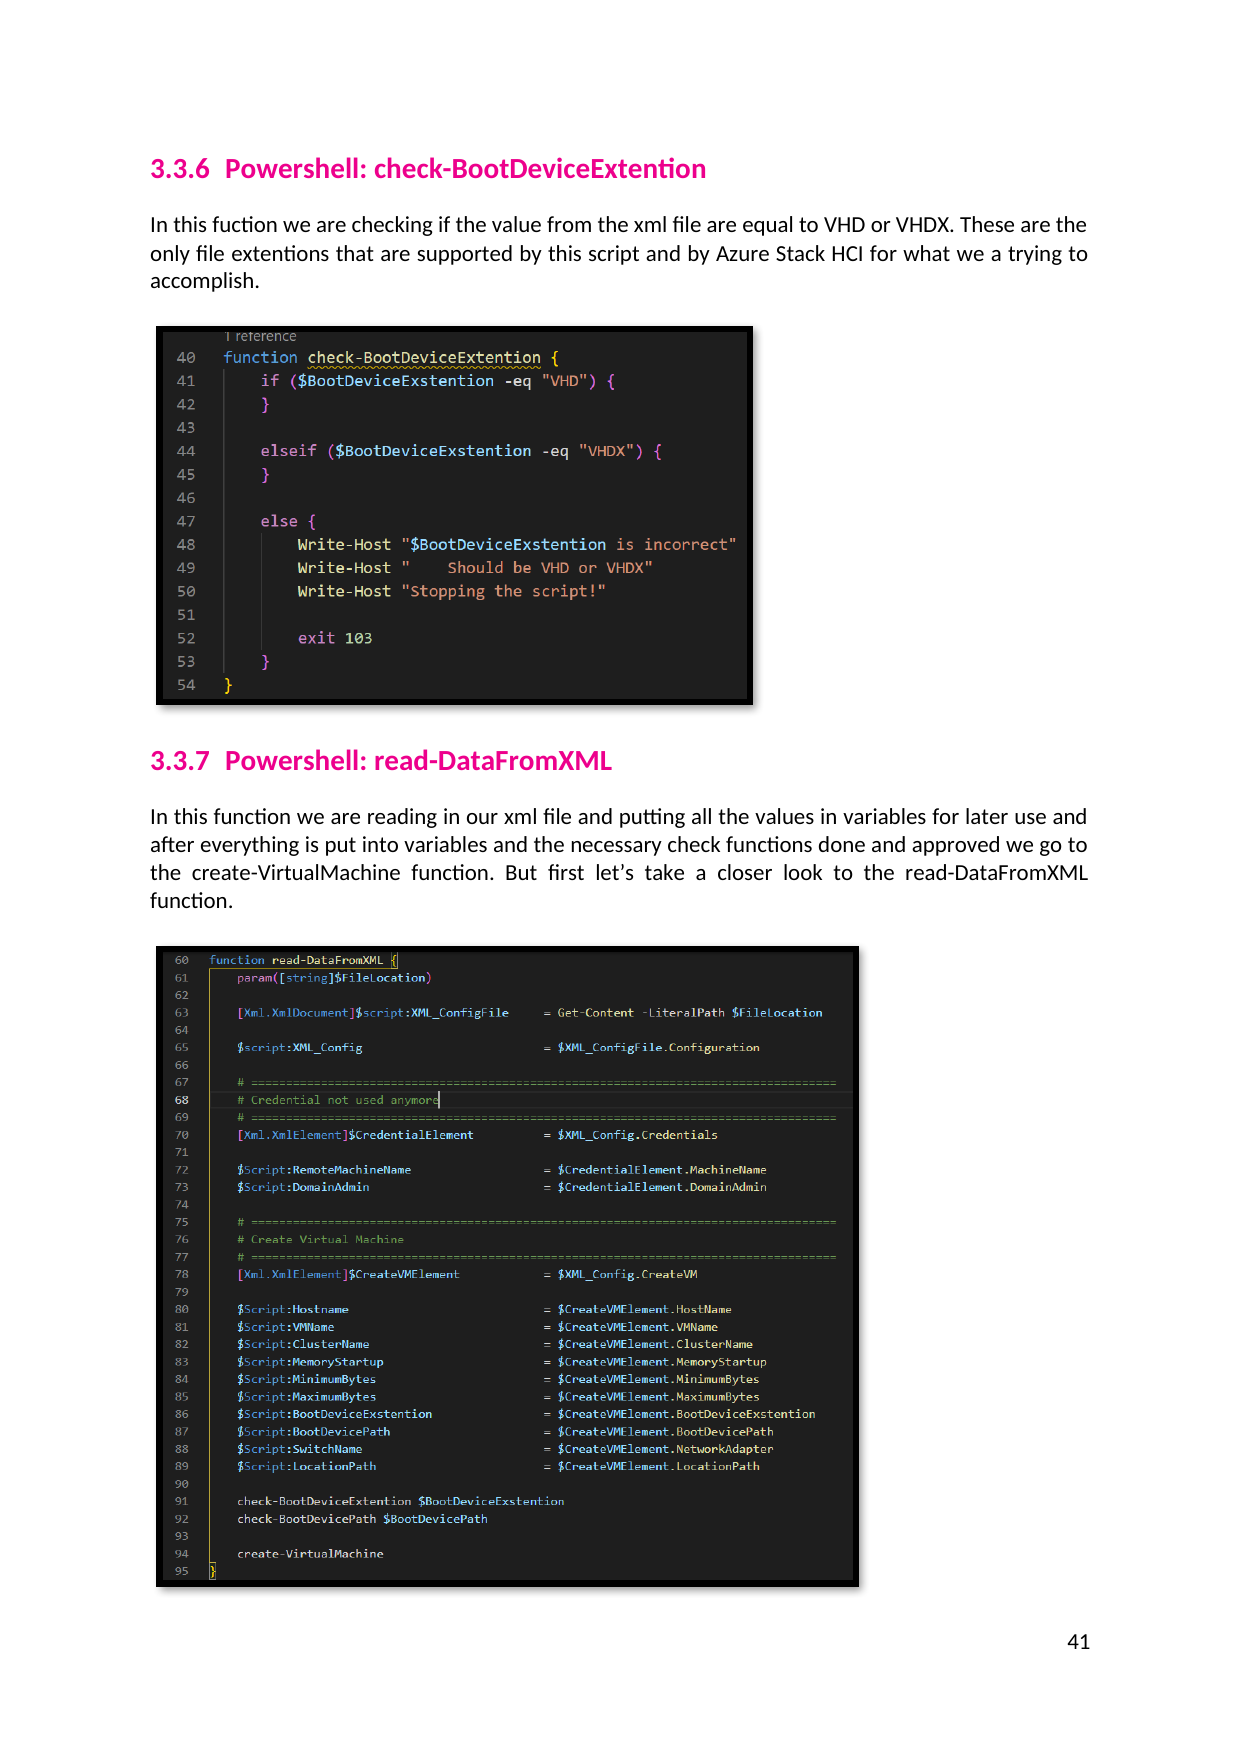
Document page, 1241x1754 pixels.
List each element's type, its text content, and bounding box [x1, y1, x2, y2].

picture [163, 952, 853, 1580]
subtitle Powershell: read-DataFromXML [150, 742, 1090, 777]
picture [163, 332, 747, 699]
subtitle Powershell: check-BootDeviceExtention [150, 150, 1090, 186]
text In this fuction we are checking if the value from the xml file are equal to VHD or VHDX. These are the only file extentions that are supported by this script and by Azure Stack HCI for what we a trying to accomplish. [150, 211, 1090, 295]
text In this function we are reading in our xml file and putting all the values in variables for later use and after everything is put into variables and the necessary check functions done and approved we go to the create-VirtualMachine function. But first let’s take a closer look to the read-DataFromXML function. [150, 802, 1090, 914]
